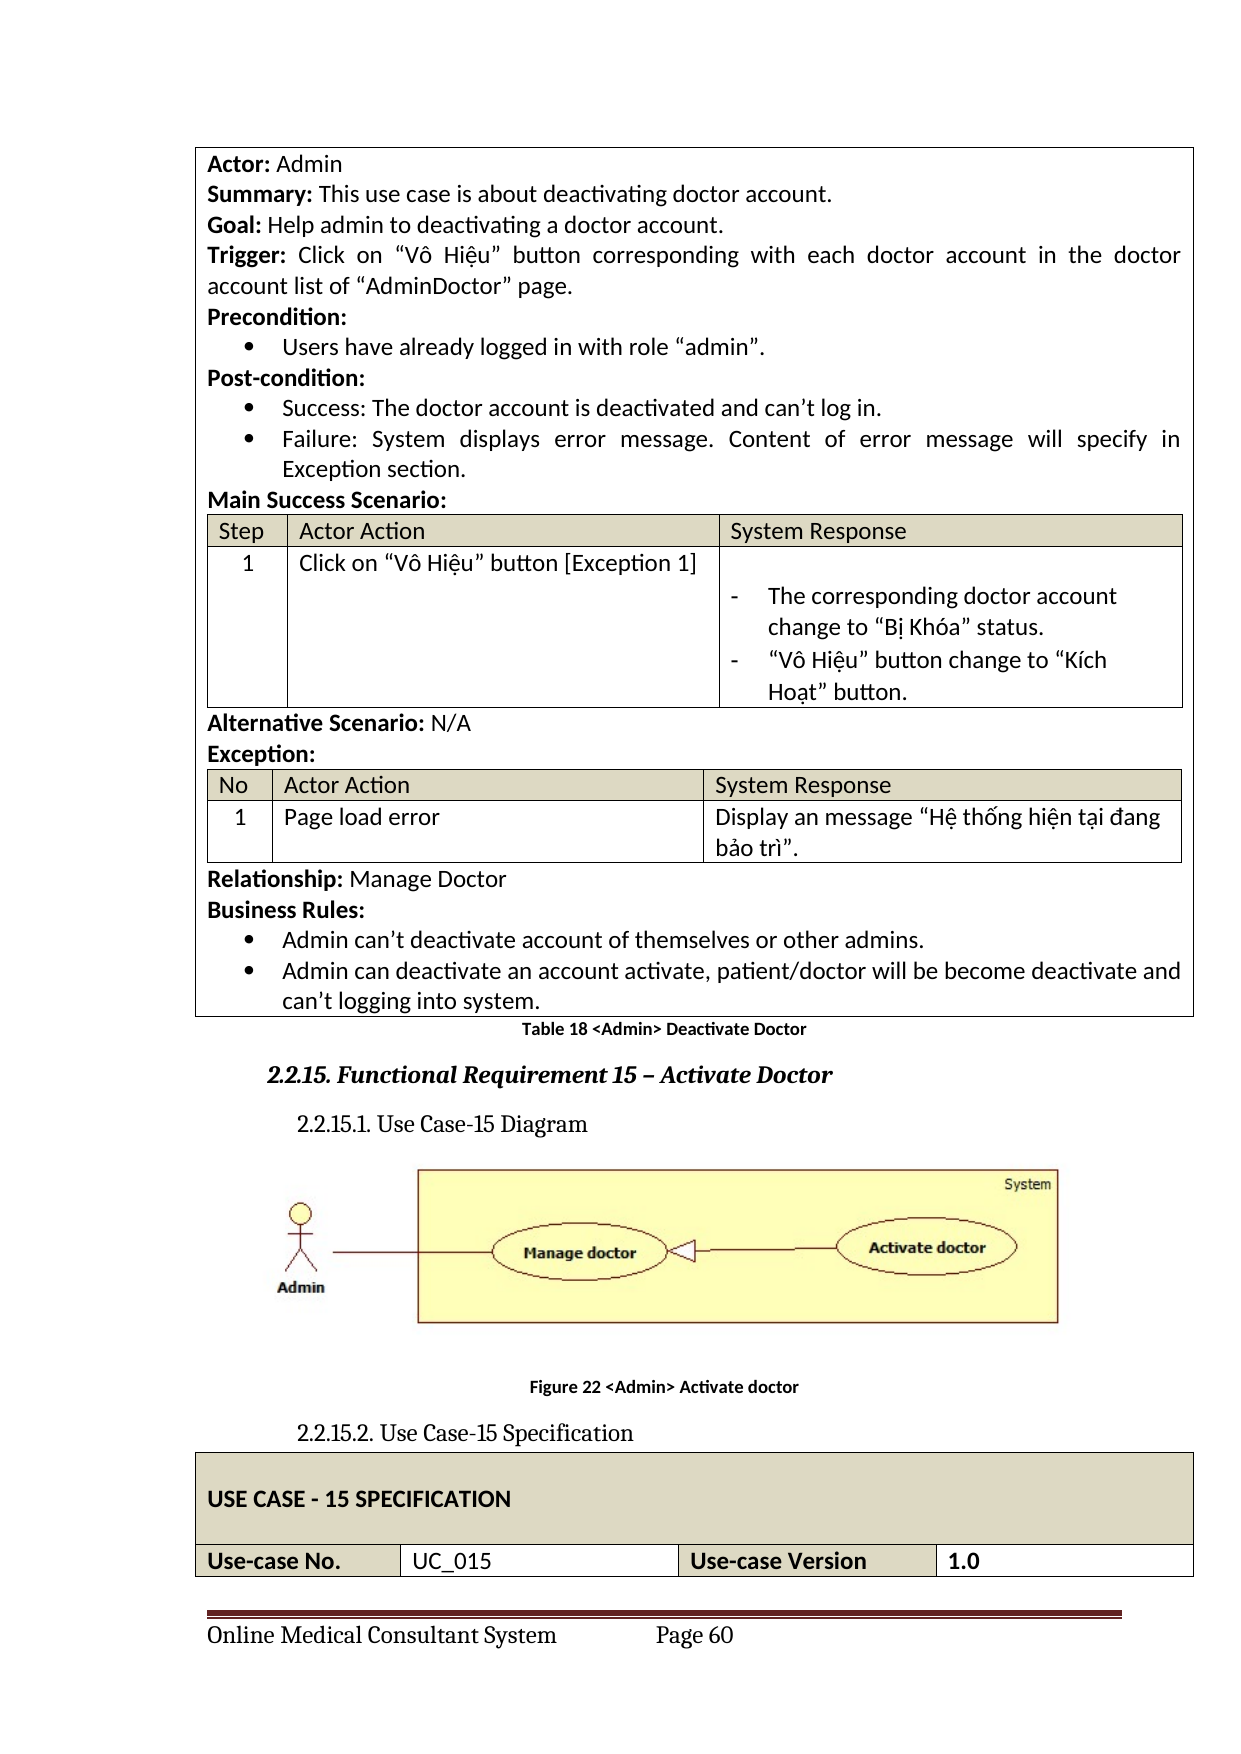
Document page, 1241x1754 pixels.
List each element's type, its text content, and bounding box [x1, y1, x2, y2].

table_cell Use-case No. [196, 1545, 400, 1576]
subtitle Use Case-15 Specification [282, 1419, 1122, 1447]
table_cell Use-case Version [679, 1545, 936, 1576]
table_cell UC_015 [401, 1545, 678, 1576]
subtitle Use Case-15 Diagram [282, 1110, 1122, 1139]
table_cell Actor: Admin Summary: This use case is about deactivating doctor account. Goal: Help admin to deactivating a doctor account. Trigger: Click on “Vô Hiệu” button corresponding with each doctor account in the doctor account list of “AdminDoctor” page. Precondition: Users have already logged in with role “admin”. Post-condition: Success: The doctor account is deactivated and can’t log in. Failure: System displays error message. Content of error message will specify in Exception section. Main Success Scenario: Alternative Scenario: N/A Exception: Relationship: Manage Doctor Business Rules: Admin can’t deactivate account of themselves or other admins. Admin can deactivate an account activate, patient/doctor will be become deactivate and can’t logging into system. [196, 148, 1193, 1016]
picture [243, 1143, 1085, 1350]
table_cell 1.0 [937, 1545, 1193, 1576]
table_header USE CASE - 15 SPECIFICATION [196, 1453, 1193, 1544]
subtitle Functional Requirement 15 – Activate Doctor [267, 1061, 1122, 1089]
